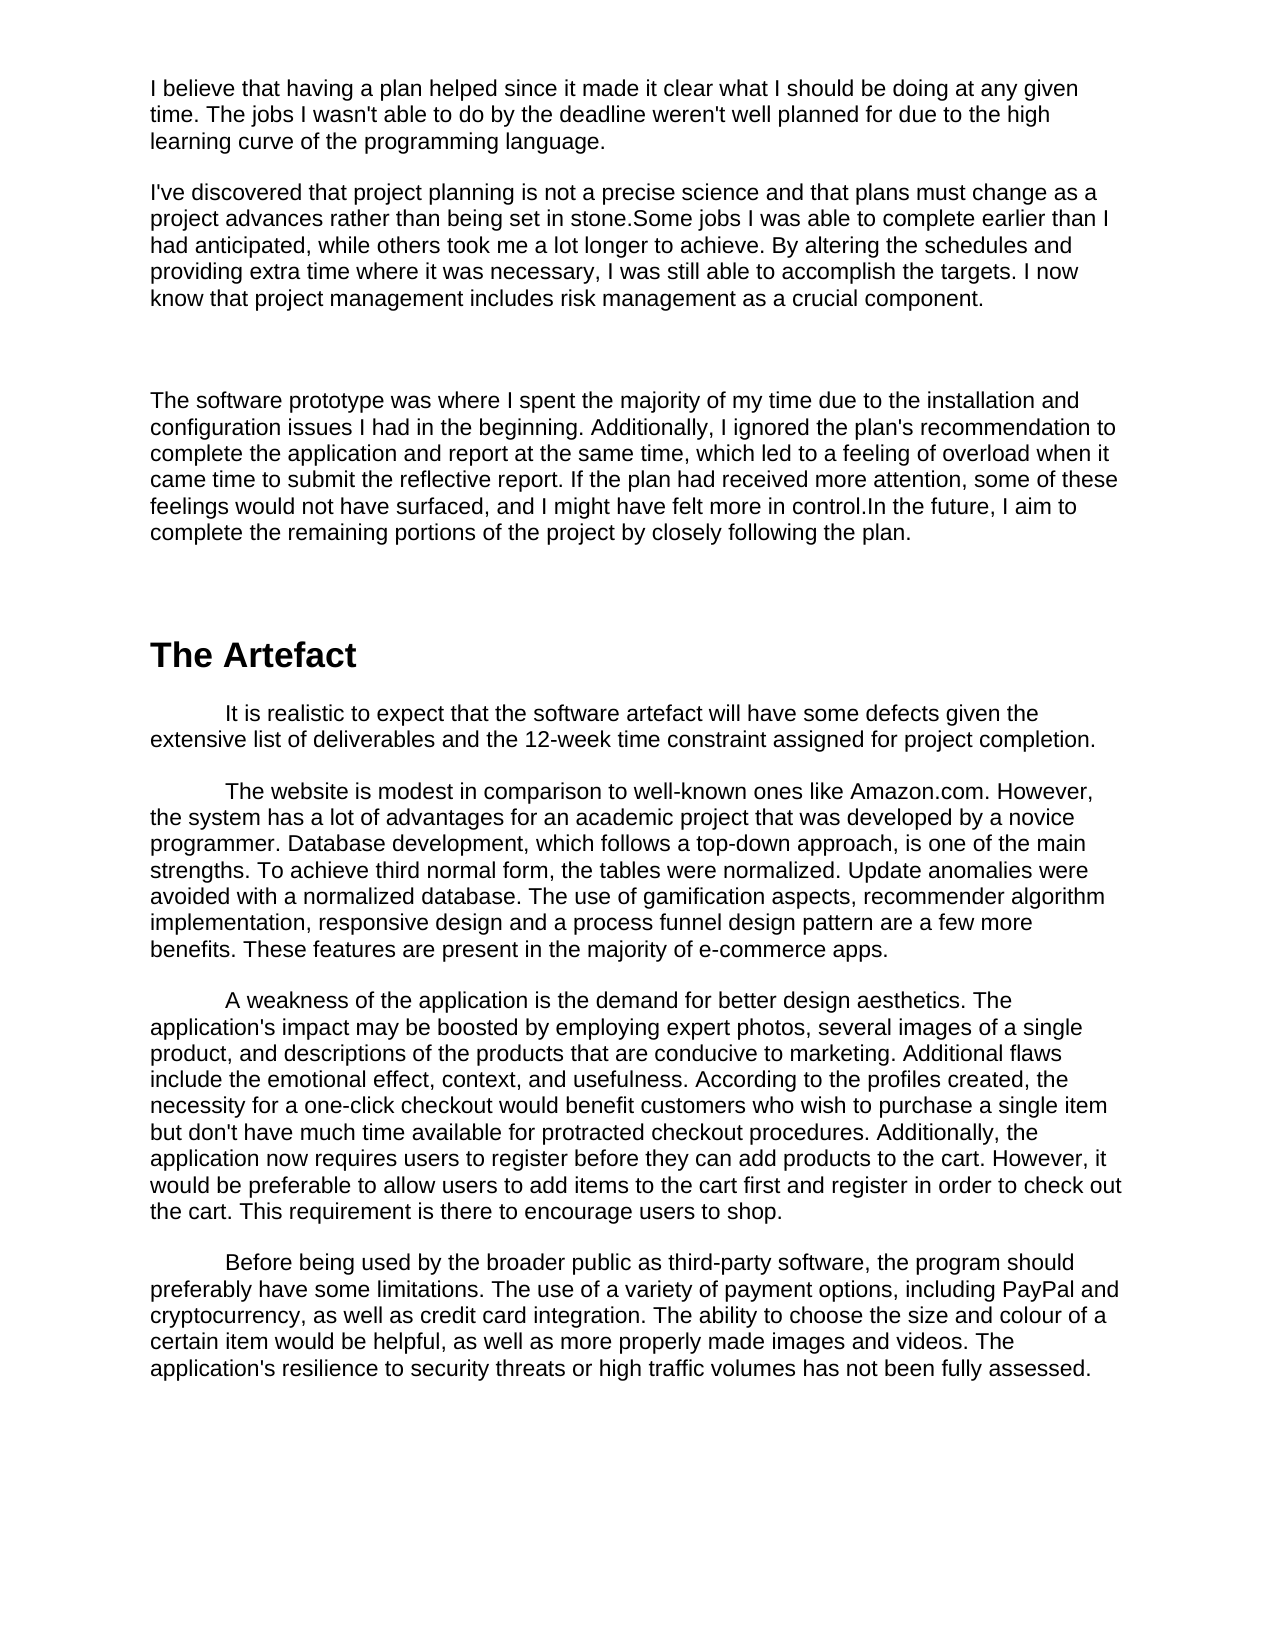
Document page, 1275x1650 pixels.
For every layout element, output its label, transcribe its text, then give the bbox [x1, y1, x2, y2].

text The website is modest in comparison to well-known ones like Amazon.com. However, the system has a lot of advantages for an academic project that was developed by a novice programmer. Database development, which follows a top-down approach, is one of the main strengths. To achieve third normal form, the tables were normalized. Update anomalies were avoided with a normalized database. The use of gamification aspects, recommender algorithm implementation, responsive design and a process funnel design pattern are a few more benefits. These features are present in the majority of e-commerce apps. [150, 778, 1125, 962]
subtitle The Artefact [150, 634, 1125, 675]
text Before being used by the broader public as third-party software, the program should preferably have some limitations. The use of a variety of payment options, including PayPal and cryptocurrency, as well as credit card integration. The ability to choose the size and colour of a certain item would be helpful, as well as more properly made images and videos. The application's resilience to security threats or high traffic volumes has not been fully assessed. [150, 1249, 1125, 1381]
text The software prototype was where I spent the majority of my time due to the installation and configuration issues I had in the beginning. Additionally, I ignored the plan's recommendation to complete the application and report at the same time, which led to a feeling of overload when it came time to submit the reflective report. If the plan had received more attention, some of these feelings would not have surfaced, and I might have felt more in control.In the future, I aim to complete the remaining portions of the project by closely following the plan. [150, 387, 1125, 545]
text I believe that having a plan helped since it made it clear what I should be doing at any given time. The jobs I wasn't able to do by the deadline weren't well planned for due to the high learning curve of the programming language. [150, 75, 1125, 154]
text I've discovered that project planning is not a precise science and that plans must change as a project advances rather than being set in stone.Some jobs I was able to complete earlier than I had anticipated, while others took me a lot longer to achieve. By altering the schedules and providing extra time where it was necessary, I was still able to accomplish the targets. I now know that project management includes risk management as a crucial component. [150, 179, 1125, 311]
text It is realistic to expect that the software artefact will have some defects given the extensive list of deliverables and the 12-week time constraint assigned for project completion. [150, 700, 1125, 753]
text A weakness of the application is the demand for better design aesthetics. The application's impact may be boosted by employing expert photos, several images of a single product, and descriptions of the products that are conducive to marketing. Additional flaws include the emotional effect, context, and usefulness. According to the profiles created, the necessity for a one-click checkout would benefit customers who wish to purchase a single item but don't have much time available for protracted checkout procedures. Additionally, the application now requires users to register before they can add products to the cart. However, it would be preferable to allow users to add items to the cart first and register in order to check out the cart. This requirement is there to encourage users to shop. [150, 987, 1125, 1224]
